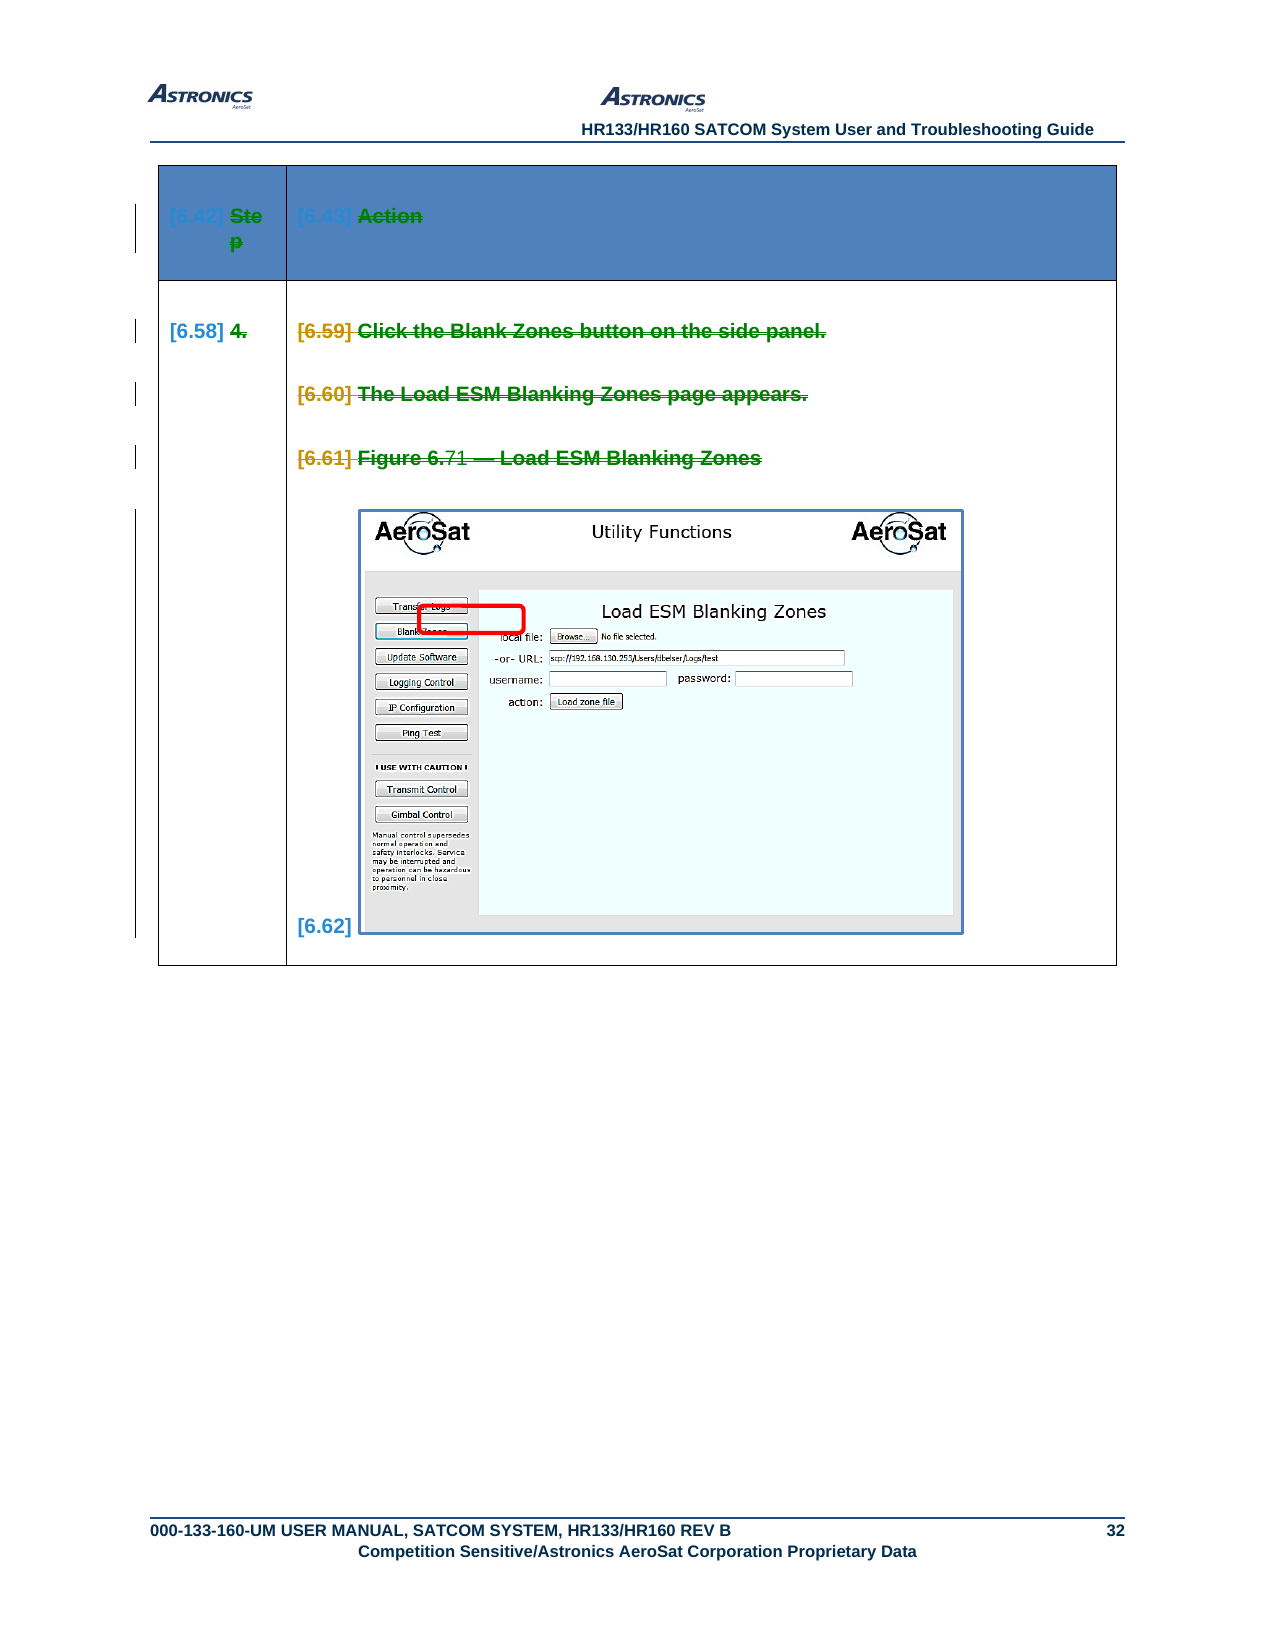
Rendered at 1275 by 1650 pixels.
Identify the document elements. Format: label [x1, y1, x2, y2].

table_header [159, 166, 286, 280]
picture [600, 87, 705, 113]
picture [147, 84, 253, 110]
table_cell [287, 281, 1116, 965]
table_header [287, 166, 1116, 280]
table_cell [159, 281, 286, 965]
picture [361, 512, 961, 932]
